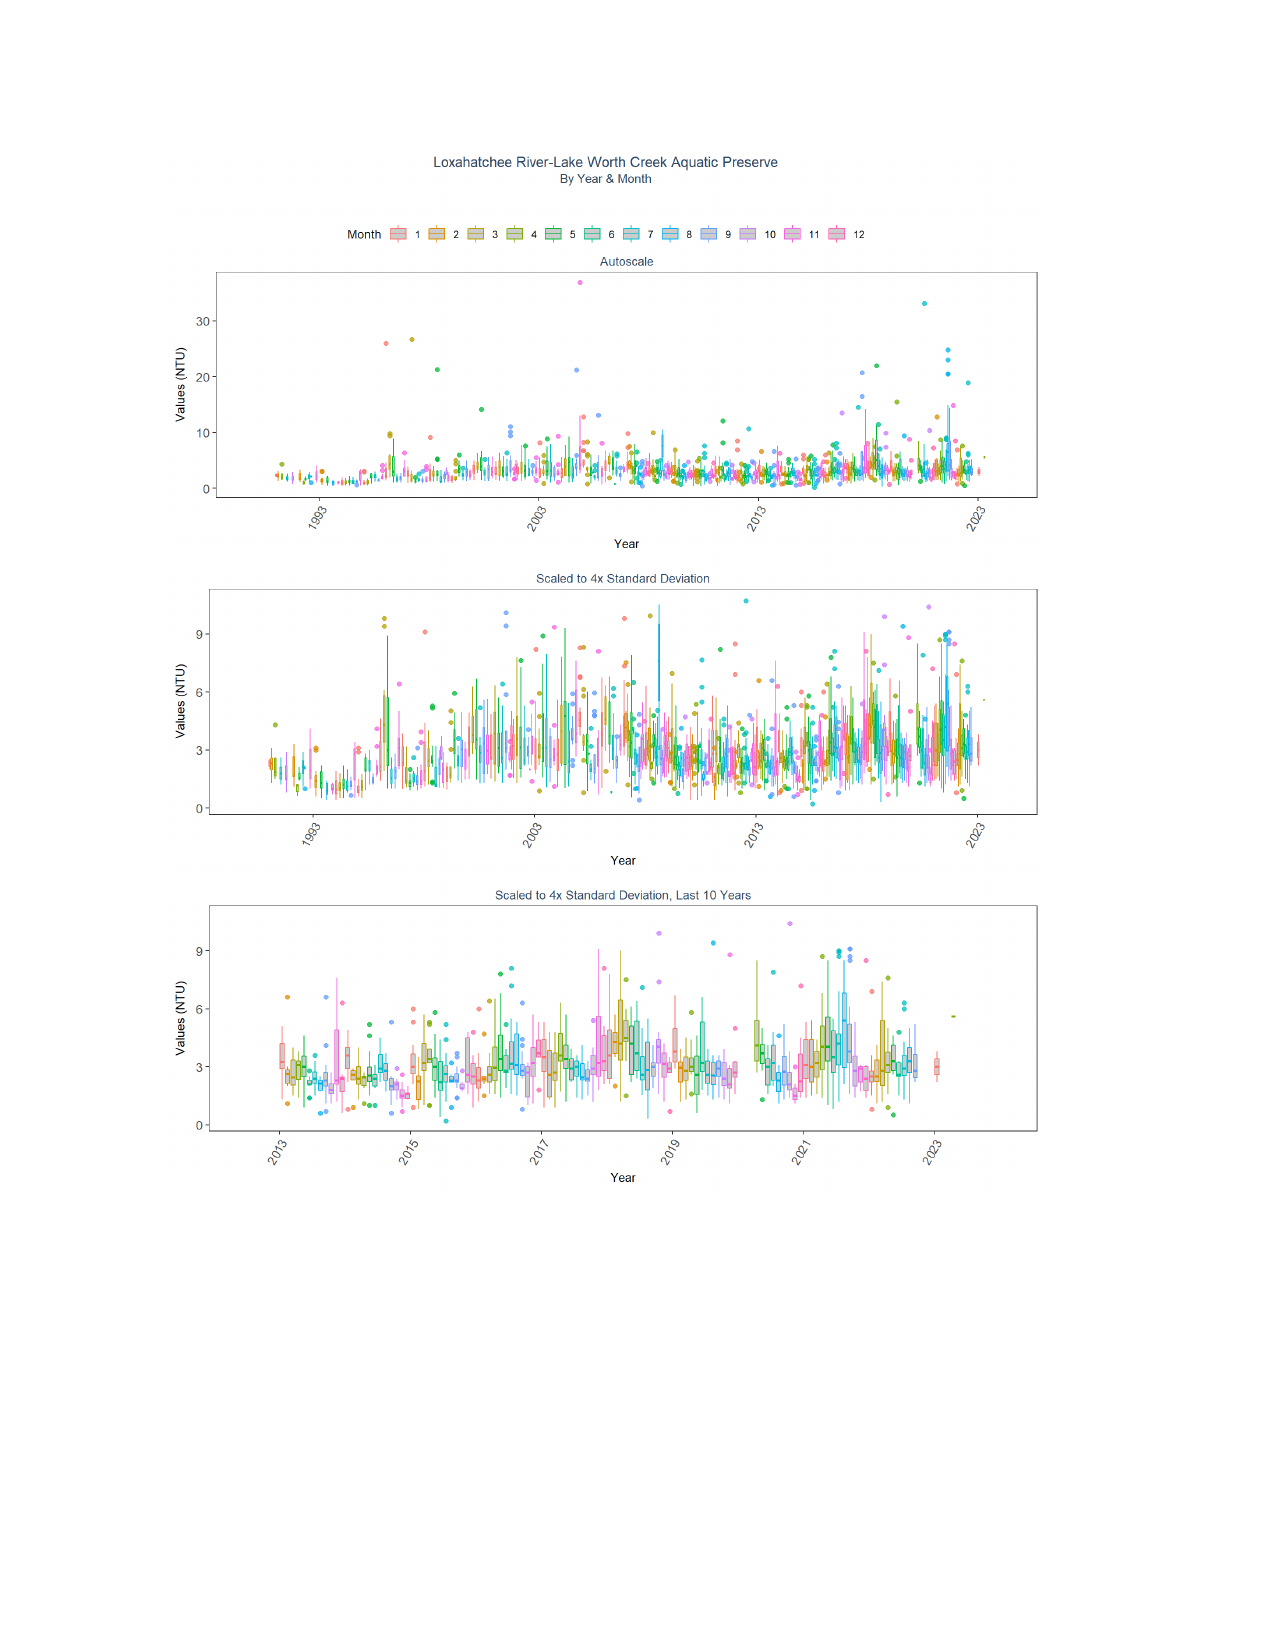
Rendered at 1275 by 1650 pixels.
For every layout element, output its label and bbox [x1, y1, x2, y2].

picture [168, 150, 1044, 1200]
